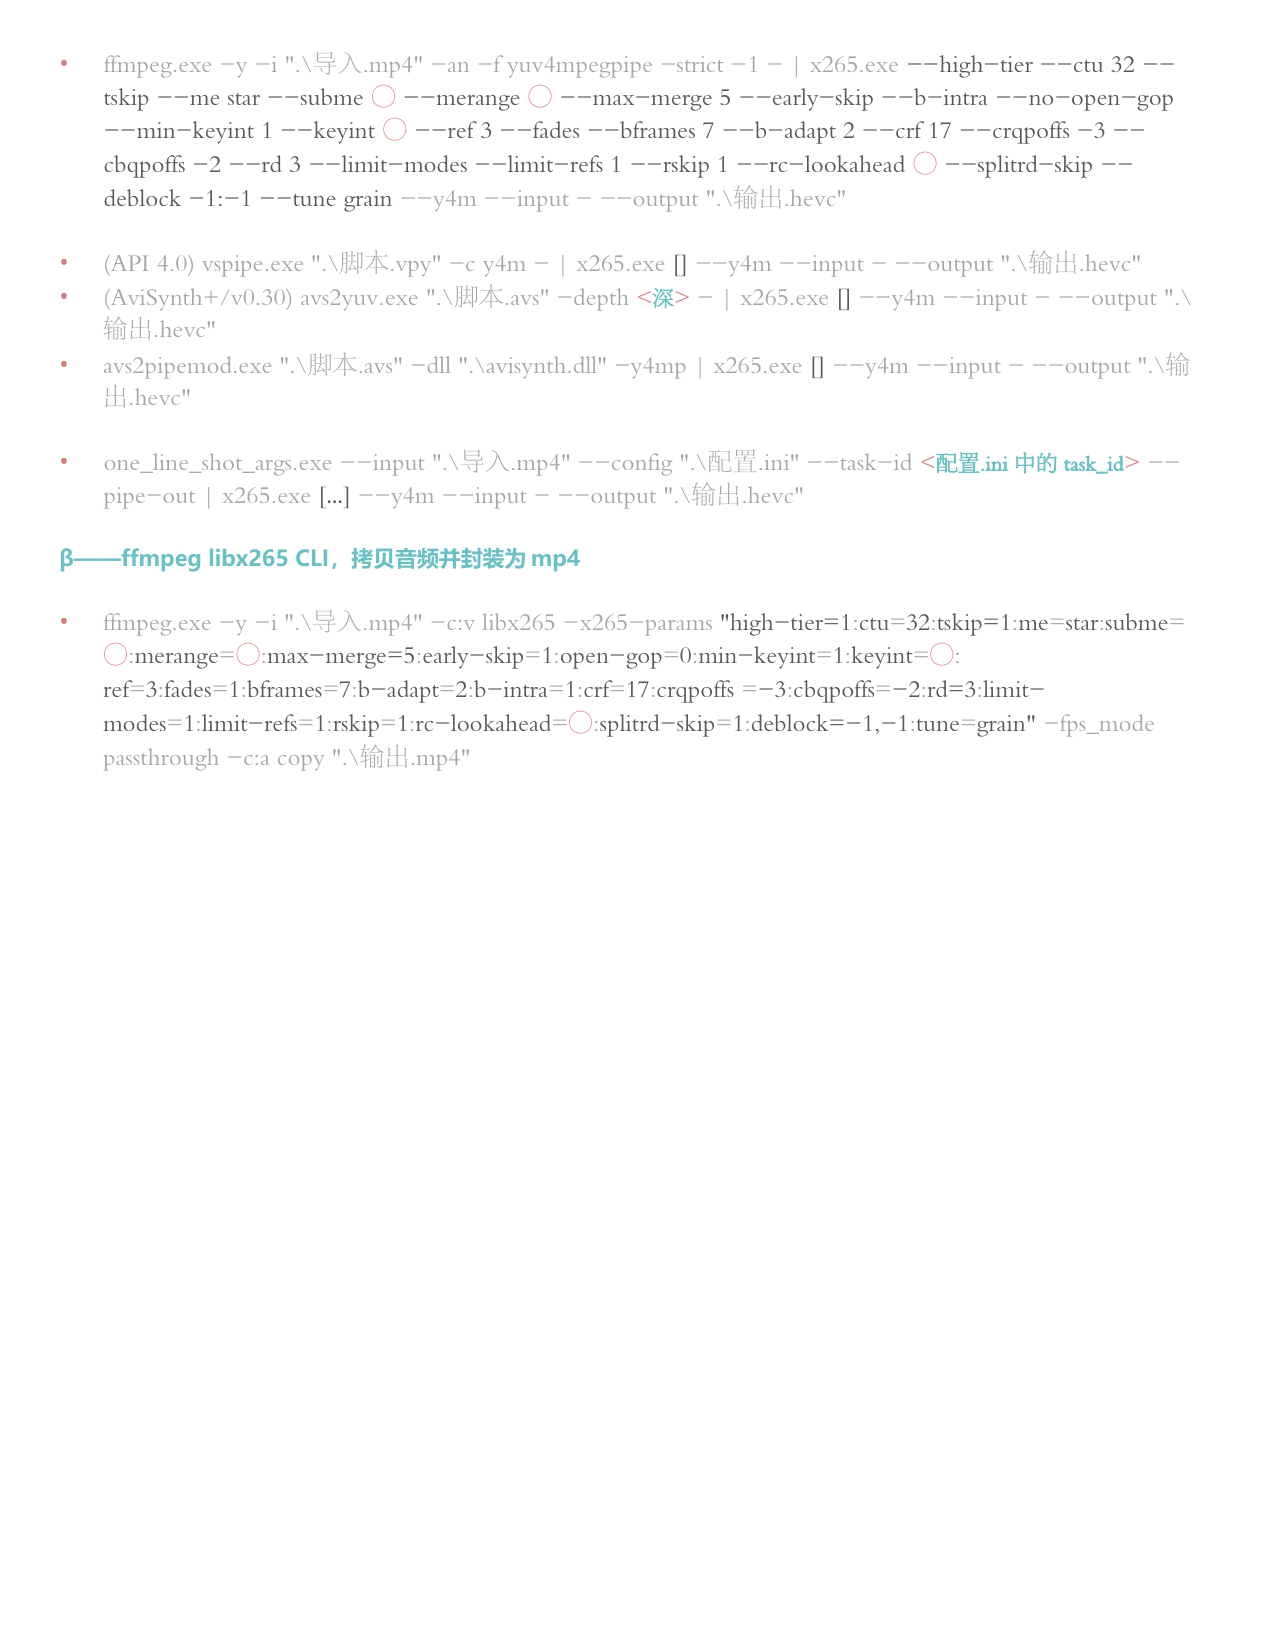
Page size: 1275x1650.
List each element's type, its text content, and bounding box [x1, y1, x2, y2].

list ffmpeg.exe -y -i ".\导入.mp4" -an -f yuv4mpegpipe -strict -1 - | x265.exe --high-tier --ctu 32 --tskip --me star --subme 〇 --merange 〇 --max-merge 5 --early-skip --b-intra --no-open-gop --min-keyint 1 --keyint 〇 --ref 3 --fades --bframes 7 --b-adapt 2 --crf 17 --crqpoffs -3 --cbqpoffs -2 --rd 3 --limit-modes --limit-refs 1 --rskip 1 --rc-lookahead 〇 --splitrd-skip --deblock -1:-1 --tune grain --y4m --input - --output ".\输出.hevc" [59, 46, 1200, 216]
list (API 4.0) vspipe.exe ".\脚本.vpy" -c y4m - | x265.exe […] --y4m --input - --output ".\输出.hevc" [59, 245, 1200, 279]
list (AviSynth+/v0.30) avs2yuv.exe ".\脚本.avs" -depth <位深> - | x265.exe […] --y4m --input - --output ".\输出.hevc" [59, 308, 1200, 376]
list one_line_shot_args.exe --input ".\导入.mp4" --config ".\配置.ini" --task-id <配置.ini 中的 task_id> --pipe-out | x265.exe […] --y4m --input - --output ".\输出.hevc" [59, 502, 1200, 570]
list ffmpeg.exe -y -i ".\导入.mp4" -c:v libx265 -x265-params "high-tier=1:ctu=32:tskip=1:me=star:subme=〇:merange=〇:max-merge=5:early-skip=1:open-gop=0:min-keyint=1:keyint=〇:ref=3:fades=1:bframes=7:b-adapt=2:b-intra=1:crf=17:crqpoffs =-3:cbqpoffs=-2:rd=3:limit-modes=1:limit-refs=1:rskip=1:rc-lookahead=〇:splitrd-skip=1:deblock=-1,-1:tune=grain" -fps_mode passthrough -c:a copy ".\输出.mp4" [59, 663, 1200, 832]
text β——ffmpeg libx265 CLI，拷贝音频并封装为mp4 [59, 599, 1200, 633]
list avs2pipemod.exe ".\脚本.avs" -dll ".\avisynth.dll" -y4mp | x265.exe […] --y4m --input - --output ".\输出.hevc" [59, 405, 1200, 473]
